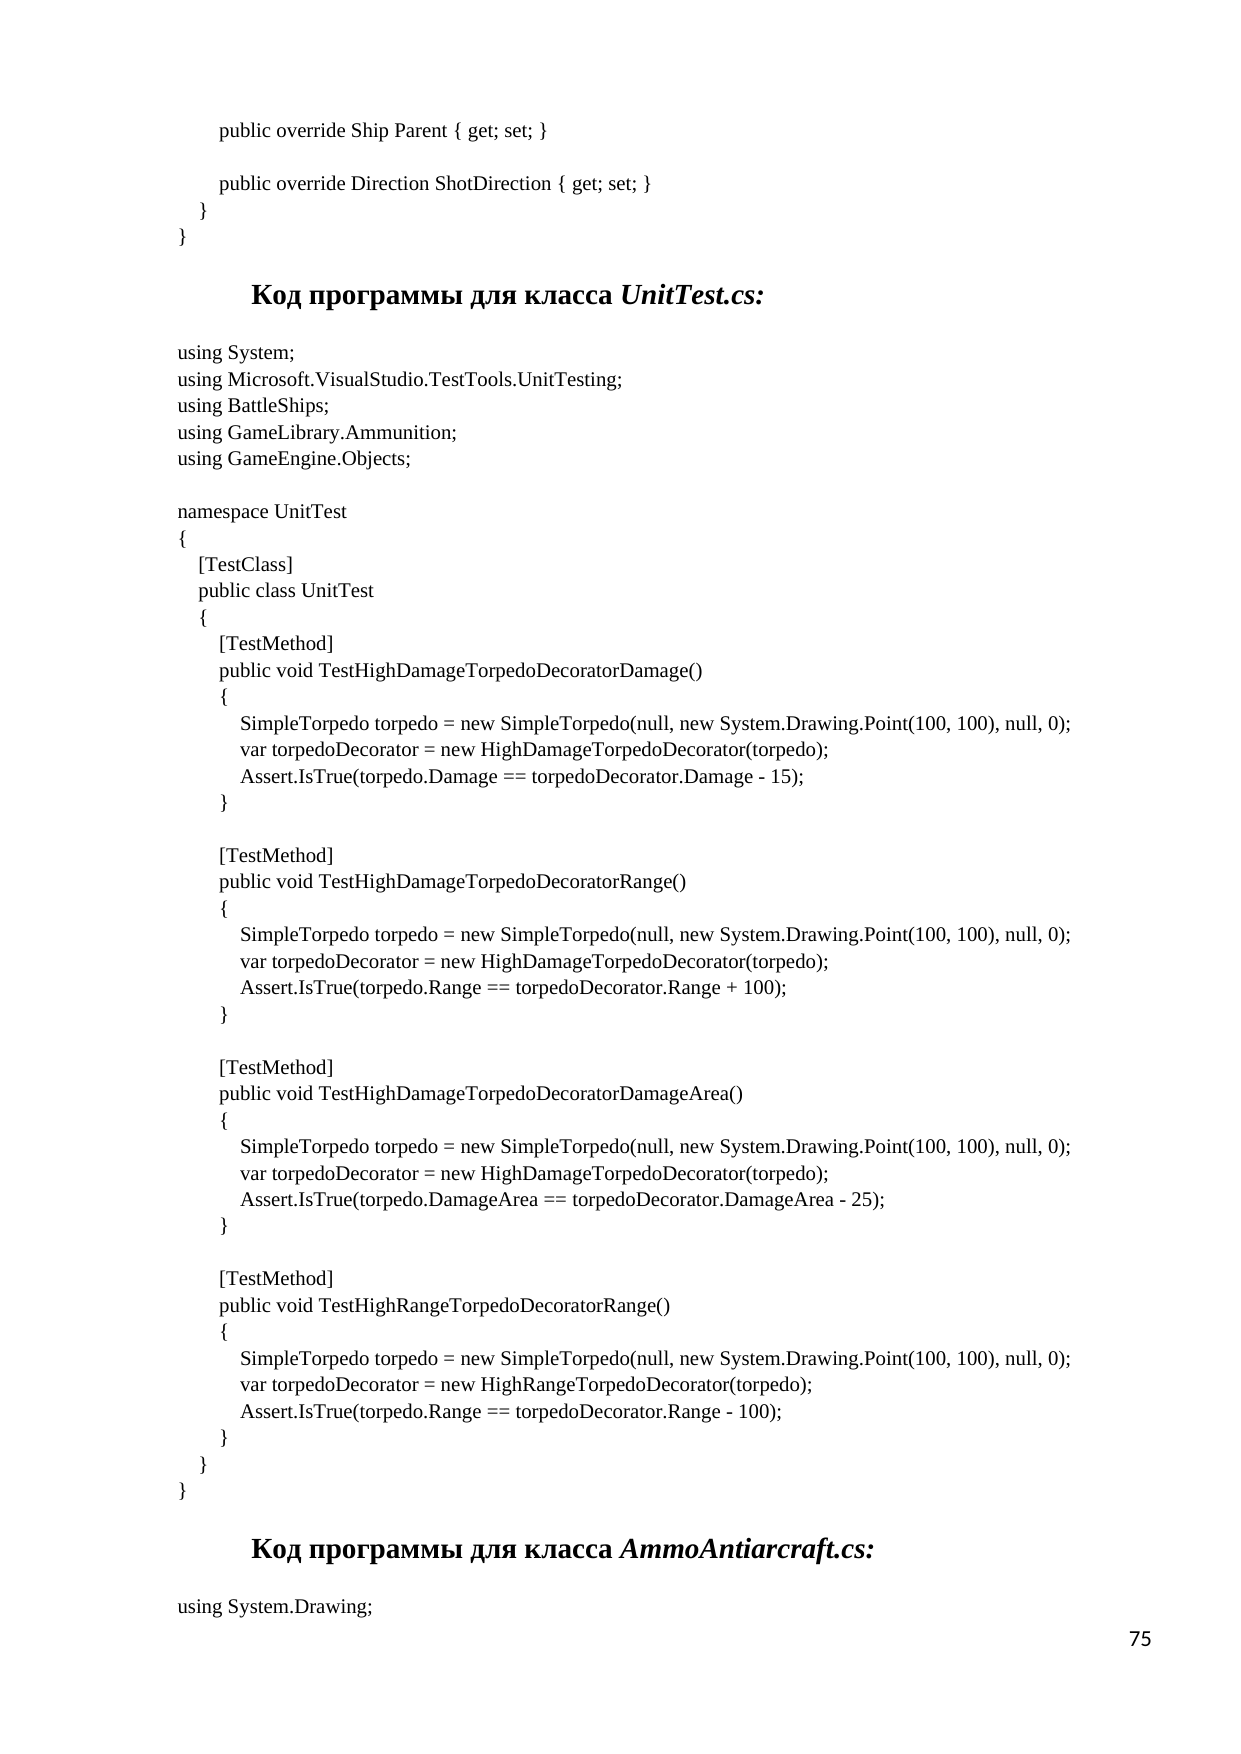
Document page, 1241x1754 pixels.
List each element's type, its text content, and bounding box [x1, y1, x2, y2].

text Assert.IsTrue(torpedo.Damage == torpedoDecorator.Damage - 15); [177, 763, 1152, 788]
text SimpleTorpedo torpedo = new SimpleTorpedo(null, new System.Drawing.Point(100, 100), null, 0); [177, 711, 1152, 735]
text { [177, 1319, 1152, 1343]
text var torpedoDecorator = new HighDamageTorpedoDecorator(torpedo); [177, 1160, 1152, 1184]
text using System.Drawing; [177, 1594, 1152, 1618]
text var torpedoDecorator = new HighDamageTorpedoDecorator(torpedo); [177, 737, 1152, 761]
text { [177, 1107, 1152, 1132]
text [TestClass] [177, 552, 1152, 576]
text using Microsoft.VisualStudio.TestTools.UnitTesting; [177, 367, 1152, 391]
text using GameLibrary.Ammunition; [177, 419, 1152, 444]
text public void TestHighDamageTorpedoDecoratorRange() [177, 869, 1152, 893]
text { [177, 525, 1152, 549]
text namespace UnitTest [177, 499, 1152, 523]
text using System; [177, 340, 1152, 364]
text } [177, 1002, 1152, 1026]
text public void TestHighDamageTorpedoDecoratorDamage() [177, 658, 1152, 682]
text { [177, 605, 1152, 629]
text var torpedoDecorator = new HighRangeTorpedoDecorator(torpedo); [177, 1372, 1152, 1396]
text [TestMethod] [177, 1266, 1152, 1290]
text [TestMethod] [177, 843, 1152, 867]
text [TestMethod] [177, 631, 1152, 655]
text public override Ship Parent { get; set; } [177, 118, 1152, 142]
text public void TestHighDamageTorpedoDecoratorDamageArea() [177, 1081, 1152, 1105]
text [TestMethod] [177, 1054, 1152, 1079]
text } [177, 1213, 1152, 1237]
text } [177, 1451, 1152, 1476]
text Код программы для класса AmmoAntiarcraft.cs: [177, 1531, 1152, 1564]
text var torpedoDecorator = new HighDamageTorpedoDecorator(torpedo); [177, 949, 1152, 973]
text SimpleTorpedo torpedo = new SimpleTorpedo(null, new System.Drawing.Point(100, 100), null, 0); [177, 922, 1152, 946]
text public override Direction ShotDirection { get; set; } [177, 171, 1152, 195]
text } [177, 197, 1152, 222]
text SimpleTorpedo torpedo = new SimpleTorpedo(null, new System.Drawing.Point(100, 100), null, 0); [177, 1346, 1152, 1370]
text public class UnitTest [177, 578, 1152, 602]
text } [177, 1478, 1152, 1502]
text } [177, 790, 1152, 814]
text Код программы для класса UnitTest.cs: [177, 277, 1152, 310]
text public void TestHighRangeTorpedoDecoratorRange() [177, 1293, 1152, 1317]
text using GameEngine.Objects; [177, 446, 1152, 470]
text using BattleShips; [177, 393, 1152, 417]
text { [177, 896, 1152, 920]
text Assert.IsTrue(torpedo.Range == torpedoDecorator.Range - 100); [177, 1398, 1152, 1423]
text Assert.IsTrue(torpedo.Range == torpedoDecorator.Range + 100); [177, 975, 1152, 999]
text { [177, 684, 1152, 708]
text Assert.IsTrue(torpedo.DamageArea == torpedoDecorator.DamageArea - 25); [177, 1187, 1152, 1211]
text } [177, 1425, 1152, 1449]
text } [177, 224, 1152, 248]
text SimpleTorpedo torpedo = new SimpleTorpedo(null, new System.Drawing.Point(100, 100), null, 0); [177, 1134, 1152, 1158]
